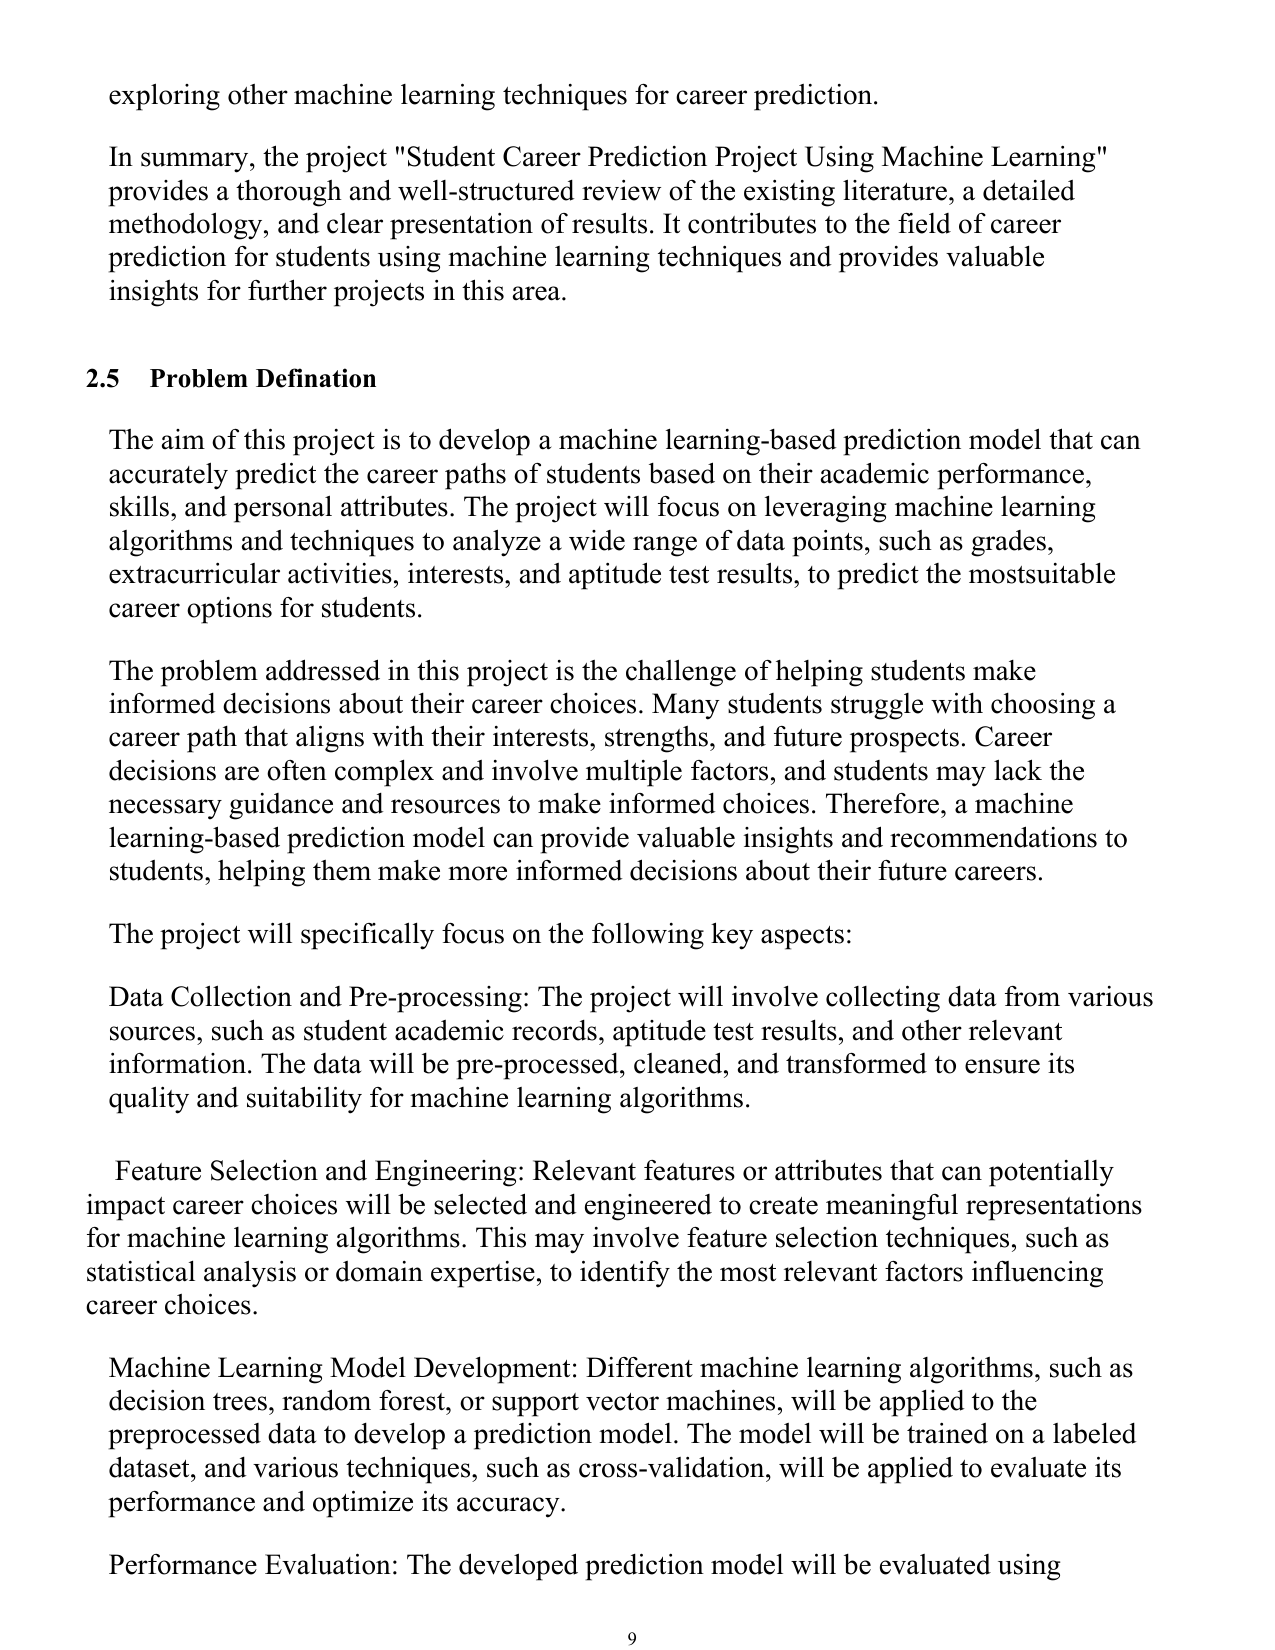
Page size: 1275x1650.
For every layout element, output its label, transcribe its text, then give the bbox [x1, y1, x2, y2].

text performance and optimize its accuracy. [108, 1485, 1161, 1518]
text In summary, the project "Student Career Prediction Project Using Machine Learning" [108, 141, 1133, 173]
text The project will specifically focus on the following key aspects: [108, 918, 877, 950]
text decision trees, random forest, or support vector machines, will be applied to the [108, 1385, 1161, 1417]
text for machine learning algorithms. This may involve feature selection techniques, such as [86, 1222, 1167, 1254]
text accurately predict the career paths of students based on their academic performance, [108, 457, 1165, 489]
text learning-based prediction model can provide valuable insights and recommendations to [108, 822, 1153, 854]
text exploring other machine learning techniques for career prediction. [108, 78, 904, 111]
text provides a thorough and well-structured review of the existing literature, a detailed [108, 174, 1133, 207]
text insights for further projects in this area. [108, 274, 1133, 307]
text necessary guidance and resources to make informed choices. Therefore, a machine [108, 788, 1153, 821]
text career path that aligns with their interests, strengths, and future prospects. Career [108, 721, 1153, 753]
text prediction for students using machine learning techniques and provides valuable [108, 241, 1133, 273]
text career options for students. [108, 591, 1165, 624]
text 9 [627, 1628, 662, 1649]
text impact career choices will be selected and engineered to create meaningful representations [86, 1188, 1167, 1221]
text statistical analysis or domain expertise, to identify the most relevant factors influencing [86, 1255, 1167, 1287]
text dataset, and various techniques, such as cross-validation, will be applied to evaluate its [108, 1452, 1161, 1484]
text algorithms and techniques to analyze a wide range of data points, such as grades, [108, 524, 1165, 557]
text preprocessed data to develop a prediction model. The model will be trained on a labeled [108, 1418, 1161, 1451]
text The problem addressed in this project is the challenge of helping students make [108, 654, 1153, 686]
text skills, and personal attributes. The project will focus on leveraging machine learning [108, 491, 1165, 523]
text sources, such as student academic records, aptitude test results, and other relevant [108, 1014, 1179, 1047]
text students, helping them make more informed decisions about their future careers. [108, 855, 1153, 887]
text Machine Learning Model Development: Different machine learning algorithms, such as [108, 1351, 1161, 1384]
text The aim of this project is to develop a machine learning-based prediction model that can [108, 424, 1165, 456]
text information. The data will be pre-processed, cleaned, and transformed to ensure its [108, 1048, 1179, 1080]
text extracurricular activities, interests, and aptitude test results, to predict the mostsuitable [108, 558, 1165, 590]
text Performance Evaluation: The developed prediction model will be evaluated using [108, 1548, 1087, 1581]
text methodology, and clear presentation of results. It contributes to the field of career [108, 208, 1133, 240]
text decisions are often complex and involve multiple factors, and students may lack the [108, 754, 1153, 787]
text Feature Selection and Engineering: Relevant features or attributes that can potentially [114, 1155, 1167, 1187]
text quality and suitability for machine learning algorithms. [108, 1081, 1179, 1114]
text Data Collection and Pre-processing: The project will involve collecting data from various [108, 981, 1179, 1013]
text 2.5 Problem Defination [86, 363, 402, 393]
text career choices. [86, 1289, 1167, 1321]
text informed decisions about their career choices. Many students struggle with choosing a [108, 687, 1153, 720]
